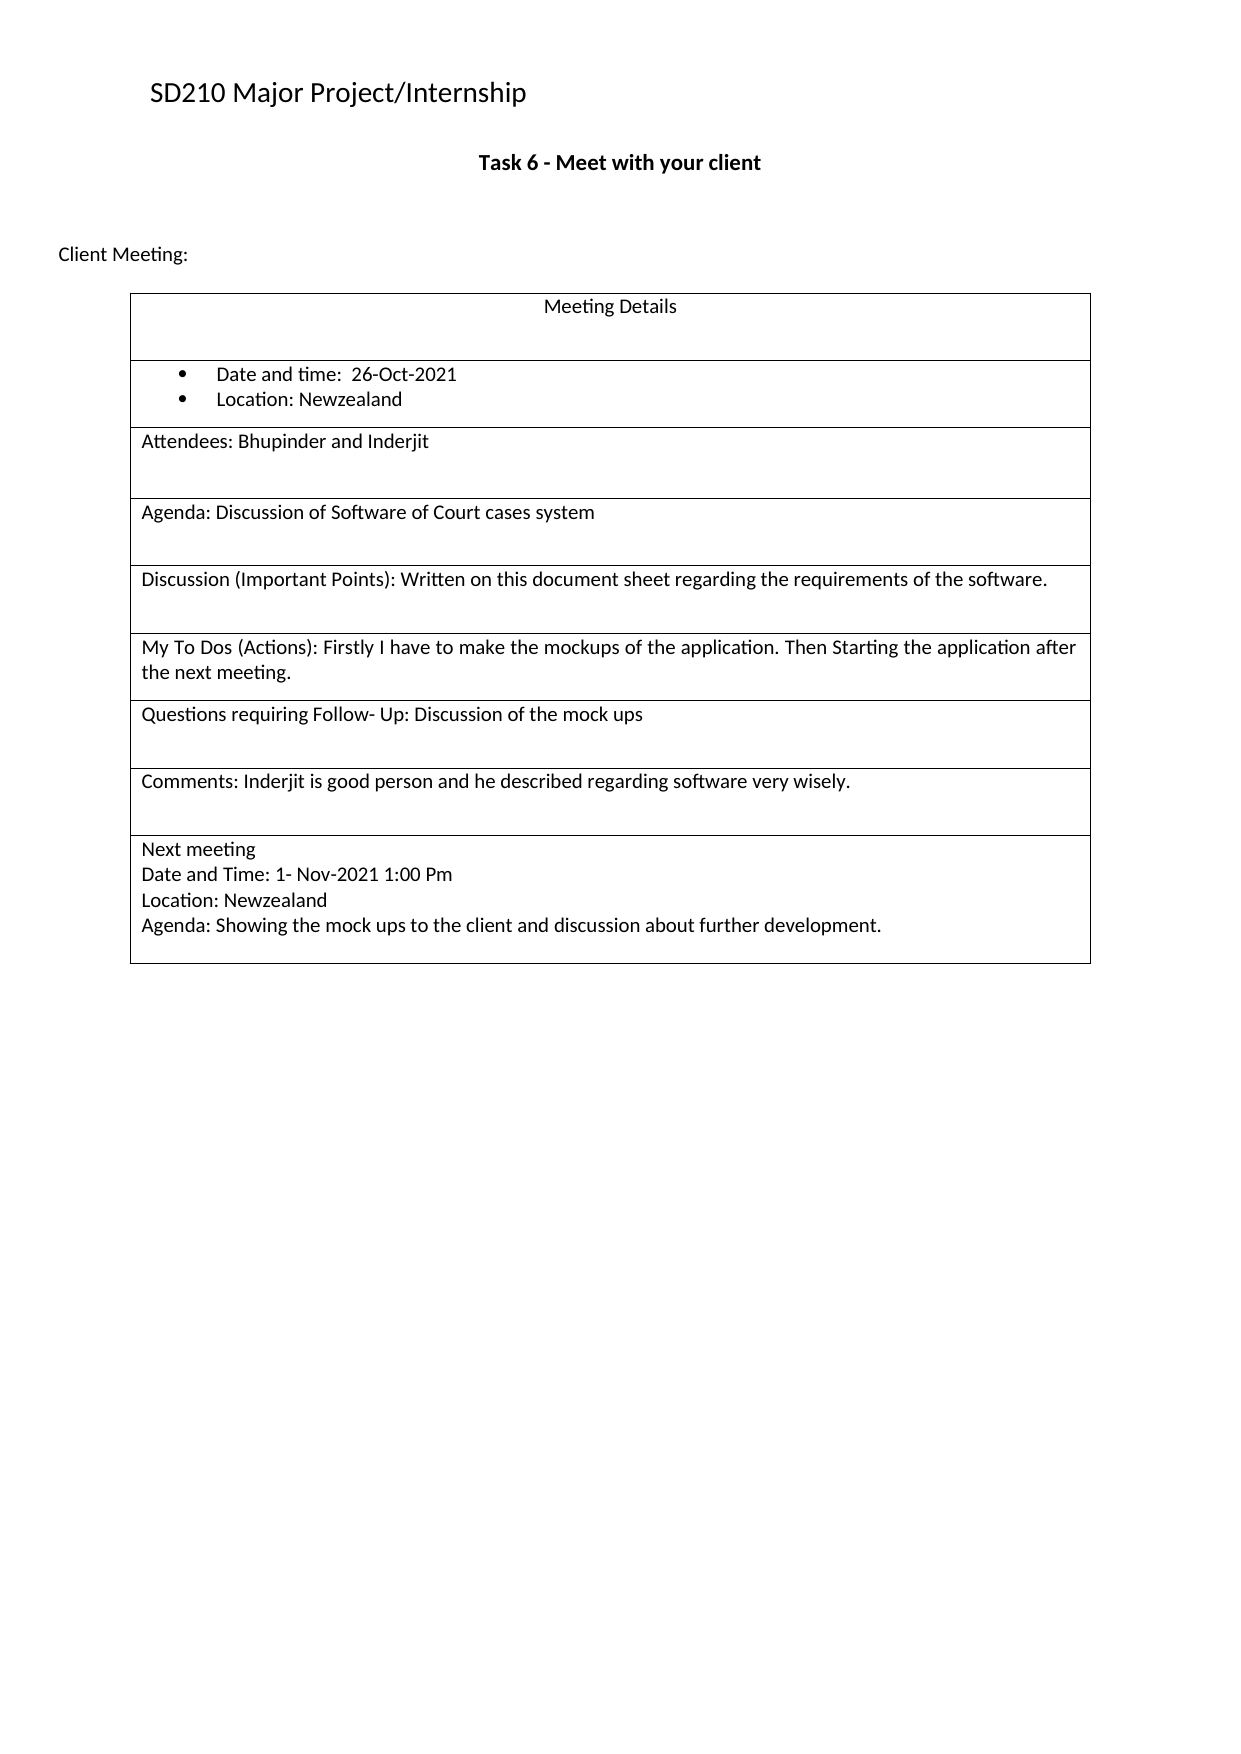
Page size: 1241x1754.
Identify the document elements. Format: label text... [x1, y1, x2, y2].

table_cell Discussion (Important Points): Written on this document sheet regarding the requirements of the software. [131, 566, 1090, 633]
table_cell My To Dos (Actions): Firstly I have to make the mockups of the application. Then Starting the application after the next meeting. [131, 634, 1090, 700]
table_cell Attendees: Bhupinder and Inderjit [131, 428, 1090, 498]
table_cell Comments: Inderjit is good person and he described regarding software very wisely. [131, 769, 1090, 835]
table_header Meeting Details [131, 294, 1090, 360]
table_cell Date and time: 26-Oct-2021 Location: Newzealand [131, 361, 1090, 427]
text Client Meeting: [58, 242, 1182, 267]
table_cell Next meeting Date and Time: 1- Nov-2021 1:00 Pm Location: Newzealand Agenda: Showing the mock ups to the client and discussion about further development. [131, 836, 1090, 963]
table_cell Agenda: Discussion of Software of Court cases system [131, 499, 1090, 565]
table_cell Questions requiring Follow- Up: Discussion of the mock ups [131, 701, 1090, 768]
text Task 6 - Meet with your client [58, 148, 1182, 176]
